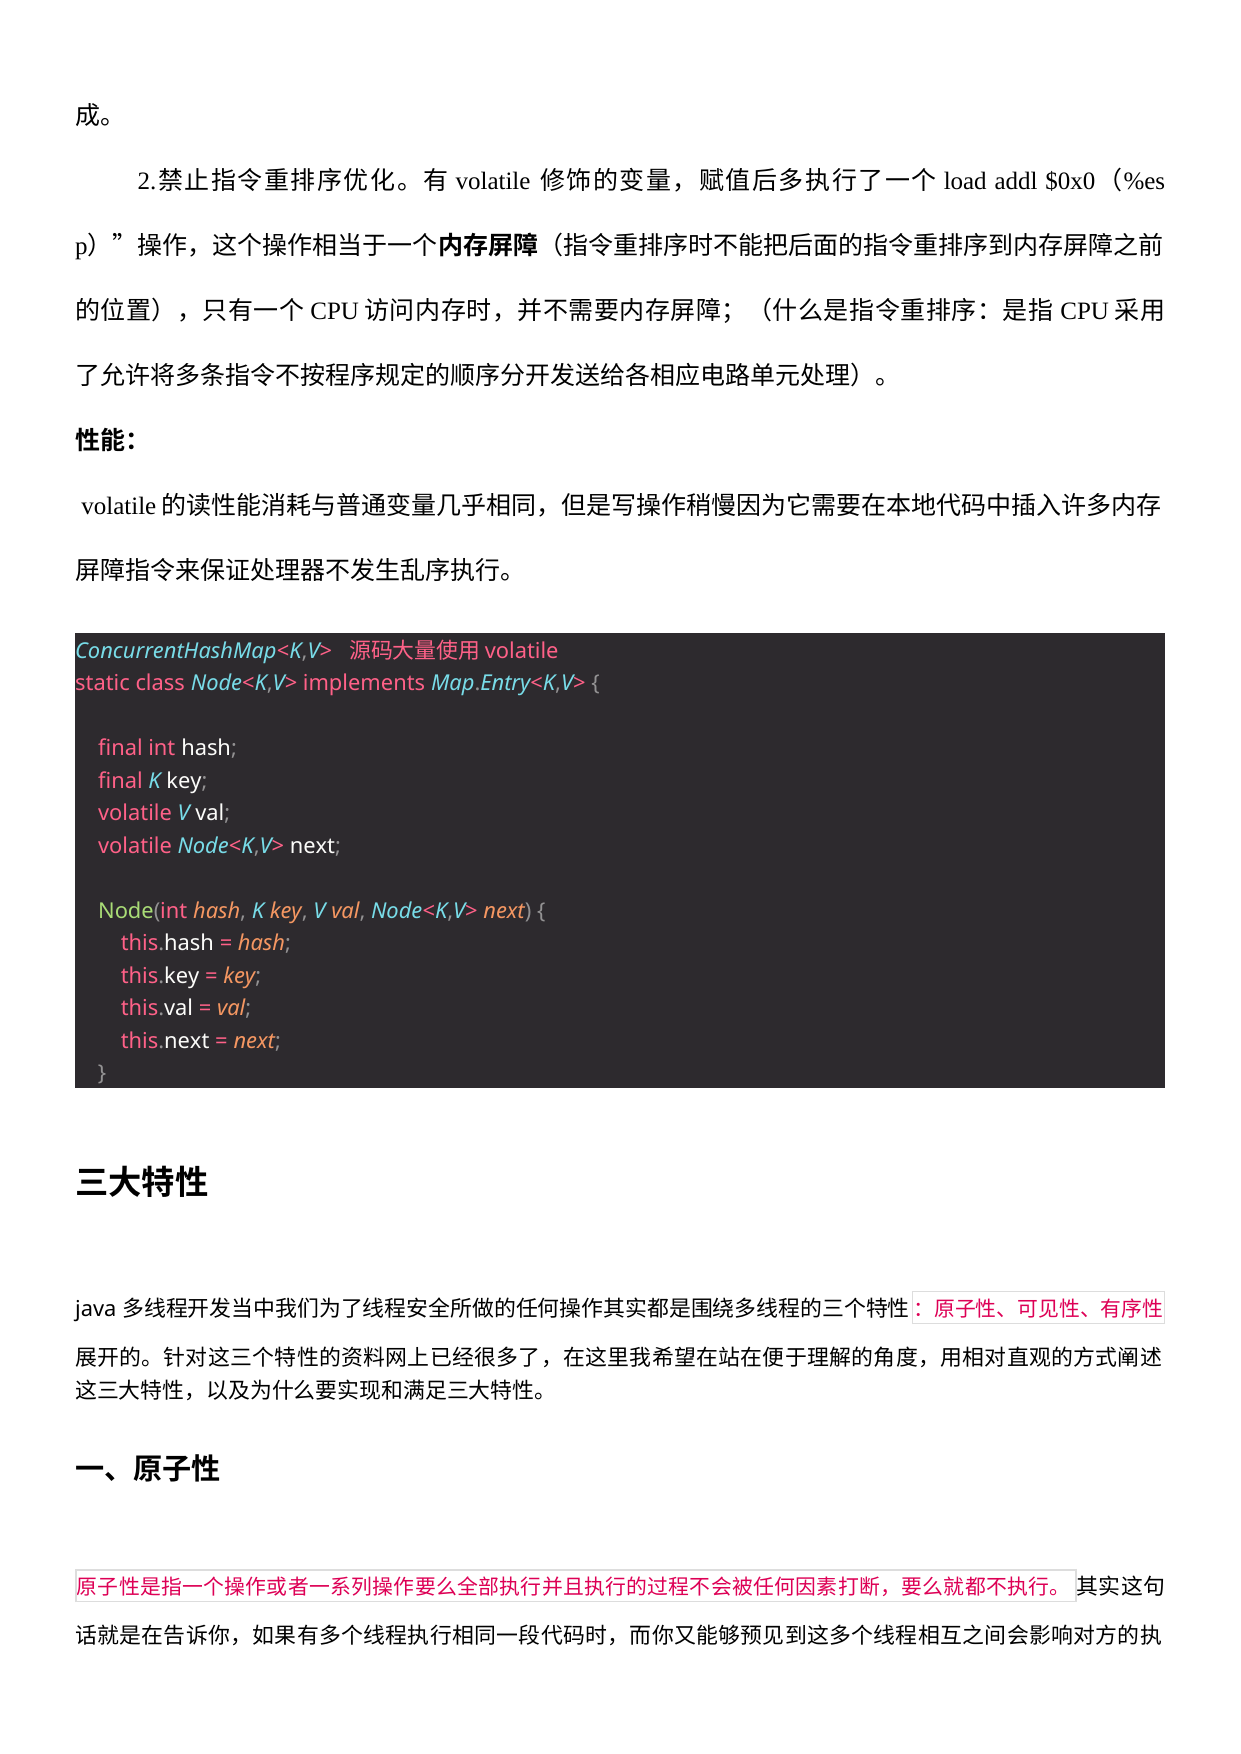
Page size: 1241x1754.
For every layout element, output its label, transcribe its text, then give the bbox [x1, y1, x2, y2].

text final int hash; final K key; volatile V val; volatile Node<K,V> next; Node(int hash, K key, V val, Node<K,V> next) { this.hash = hash; this.key = key; this.val = val; this.next = next; } [75, 698, 1165, 1088]
text java 多线程开发当中我们为了线程安全所做的任何操作其实都是围绕多线程的三个特性：原子性、可见性、有序性展开的。针对这三个特性的资料网上已经很多了，在这里我希望在站在便于理解的角度，用相对直观的方式阐述这三大特性，以及为什么要实现和满足三大特性。 [75, 1275, 1165, 1405]
subtitle 一、原子性 [75, 1434, 1165, 1499]
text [75, 1553, 1165, 1651]
subtitle 三大特性 [75, 1148, 1165, 1213]
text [75, 81, 1165, 146]
text 2.禁止指令重排序优化。有volatile 修饰的变量，赋值后多执行了一个load addl $0x0（%esp）”操作，这个操作相当于一个内存屏障（指令重排序时不能把后面的指令重排序到内存屏障之前的位置），只有一个CPU访问内存时，并不需要内存屏障；（什么是指令重排序：是指CPU采用了允许将多条指令不按程序规定的顺序分开发送给各相应电路单元处理）。 [75, 146, 1165, 406]
text 性能： [75, 406, 1165, 471]
text static class Node<K,V> implements Map.Entry<K,V> { [75, 666, 1165, 698]
text ConcurrentHashMap<K,V> 源码大量使用volatile [75, 633, 1165, 666]
text volatile的读性能消耗与普通变量几乎相同，但是写操作稍慢因为它需要在本地代码中插入许多内存屏障指令来保证处理器不发生乱序执行。 [75, 471, 1165, 601]
